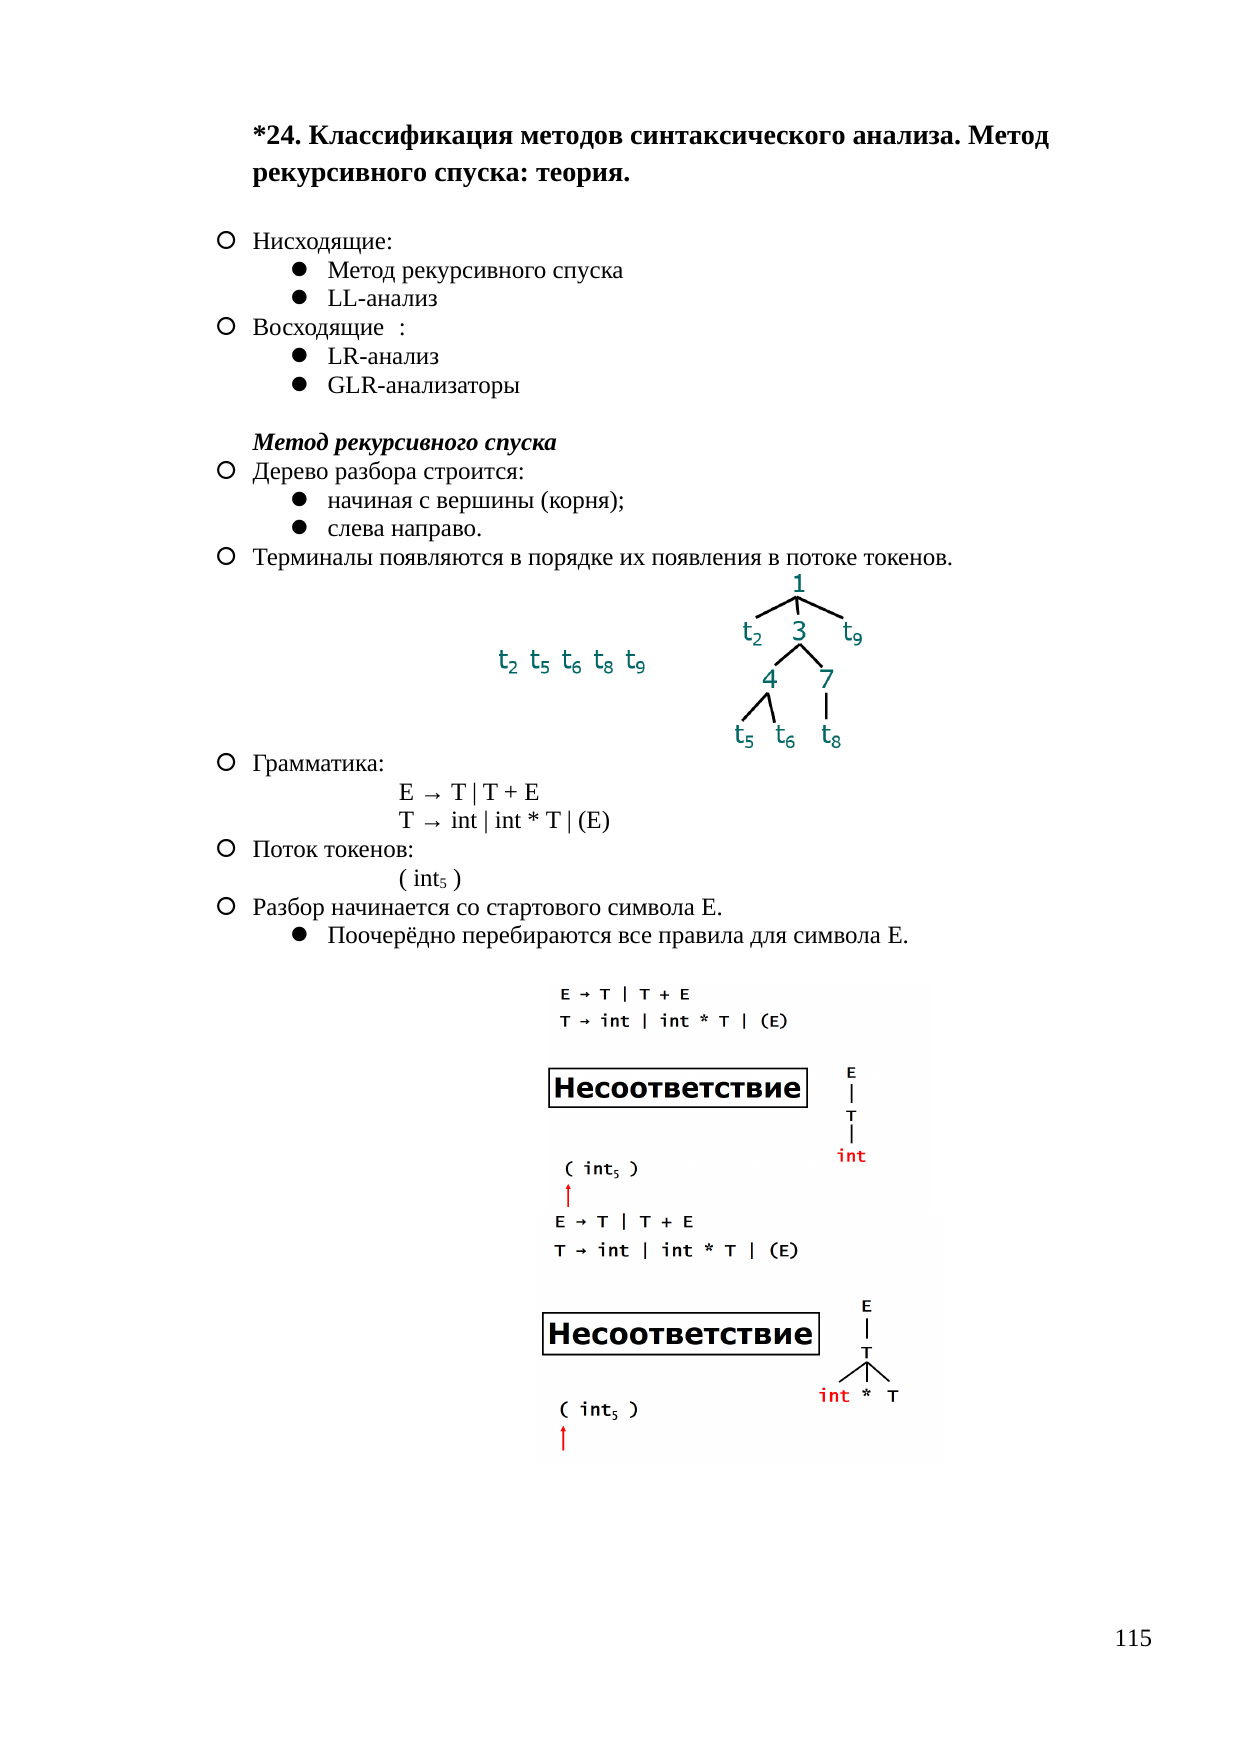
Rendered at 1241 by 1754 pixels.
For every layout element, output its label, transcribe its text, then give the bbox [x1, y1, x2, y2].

list Грамматика: [215, 748, 1152, 777]
list Метод рекурсивного спуска [290, 255, 1152, 283]
list Поочерёдно перебираются все правила для символа E. [290, 920, 1152, 949]
text ( int5 ) [177, 863, 1152, 892]
list слева направо. [290, 513, 1152, 542]
list Терминалы появляются в порядке их появления в потоке токенов. [215, 542, 1152, 571]
text Метод рекурсивного спуска [252, 427, 1152, 456]
list начиная с вершины (корня); [290, 485, 1152, 513]
picture [487, 571, 916, 748]
list Нисходящие: [215, 226, 1152, 255]
text E → T | T + E [177, 777, 1152, 805]
list GLR-анализаторы [290, 370, 1152, 398]
picture [536, 982, 943, 1466]
text T → int | int * T | (E) [177, 805, 1152, 834]
subtitle *24. Классификация методов синтаксического анализа. Метод рекурсивного спуска: теория. [252, 118, 1152, 188]
list LL-анализ [290, 283, 1152, 312]
list Поток токенов: [215, 834, 1152, 863]
list Разбор начинается со стартового символа E. [215, 892, 1152, 920]
list Дерево разбора строится: [215, 456, 1152, 485]
list Восходящие : [215, 312, 1152, 341]
list LR-анализ [290, 341, 1152, 370]
